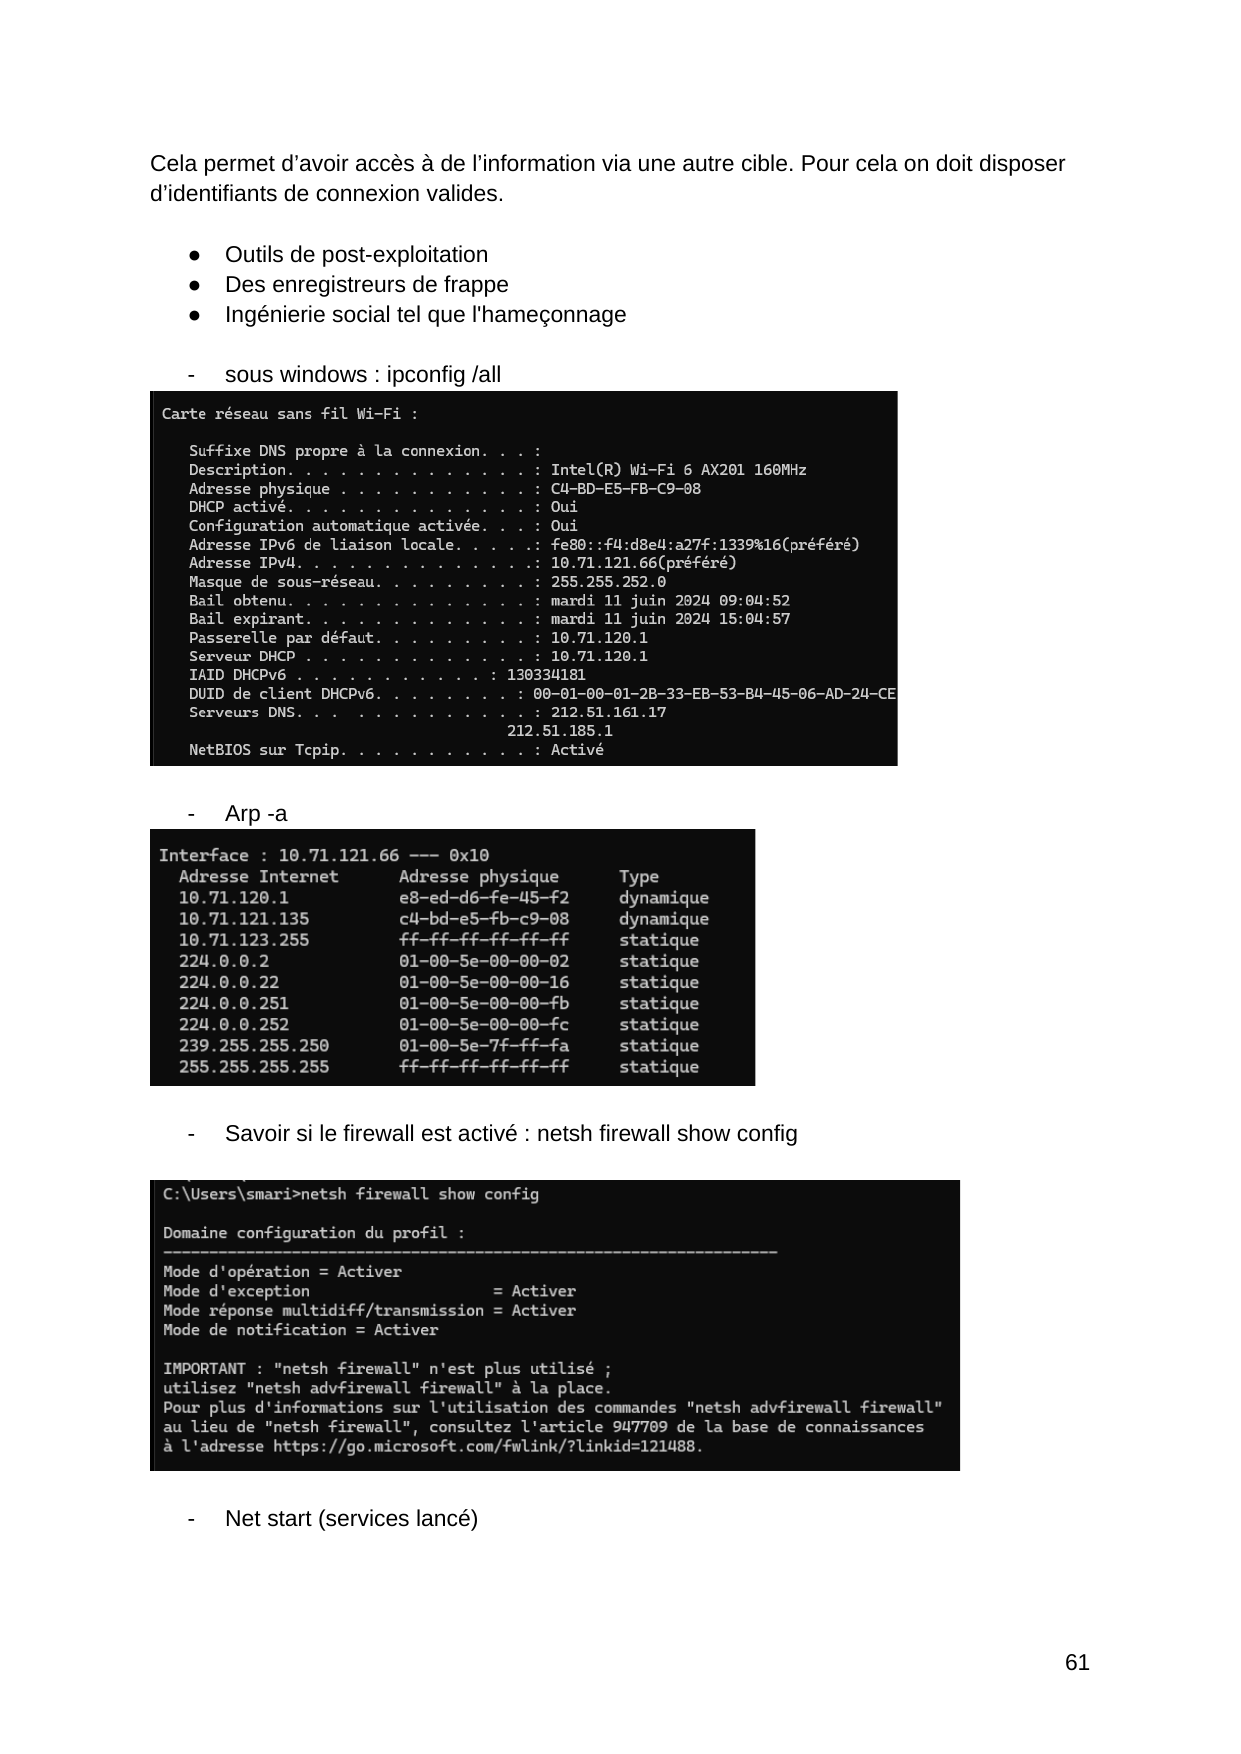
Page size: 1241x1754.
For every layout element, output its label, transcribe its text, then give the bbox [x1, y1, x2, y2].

list Outils de post-exploitation [187, 241, 1090, 267]
list Arp -a [187, 799, 1090, 826]
list sous windows : ipconfig /all [187, 361, 1090, 388]
list Net start (services lancé) [187, 1505, 1090, 1531]
picture [150, 829, 756, 1086]
list Ingénierie social tel que l'hameçonnage [187, 301, 1090, 327]
text Cela permet d’avoir accès à de l’information via une autre cible. Pour cela on doit disposer d’identifiants de connexion valides. [150, 150, 1090, 207]
picture [150, 1180, 961, 1471]
list Des enregistreurs de frappe [187, 271, 1090, 297]
list Savoir si le firewall est activé : netsh firewall show config [187, 1120, 1090, 1146]
picture [150, 391, 898, 766]
